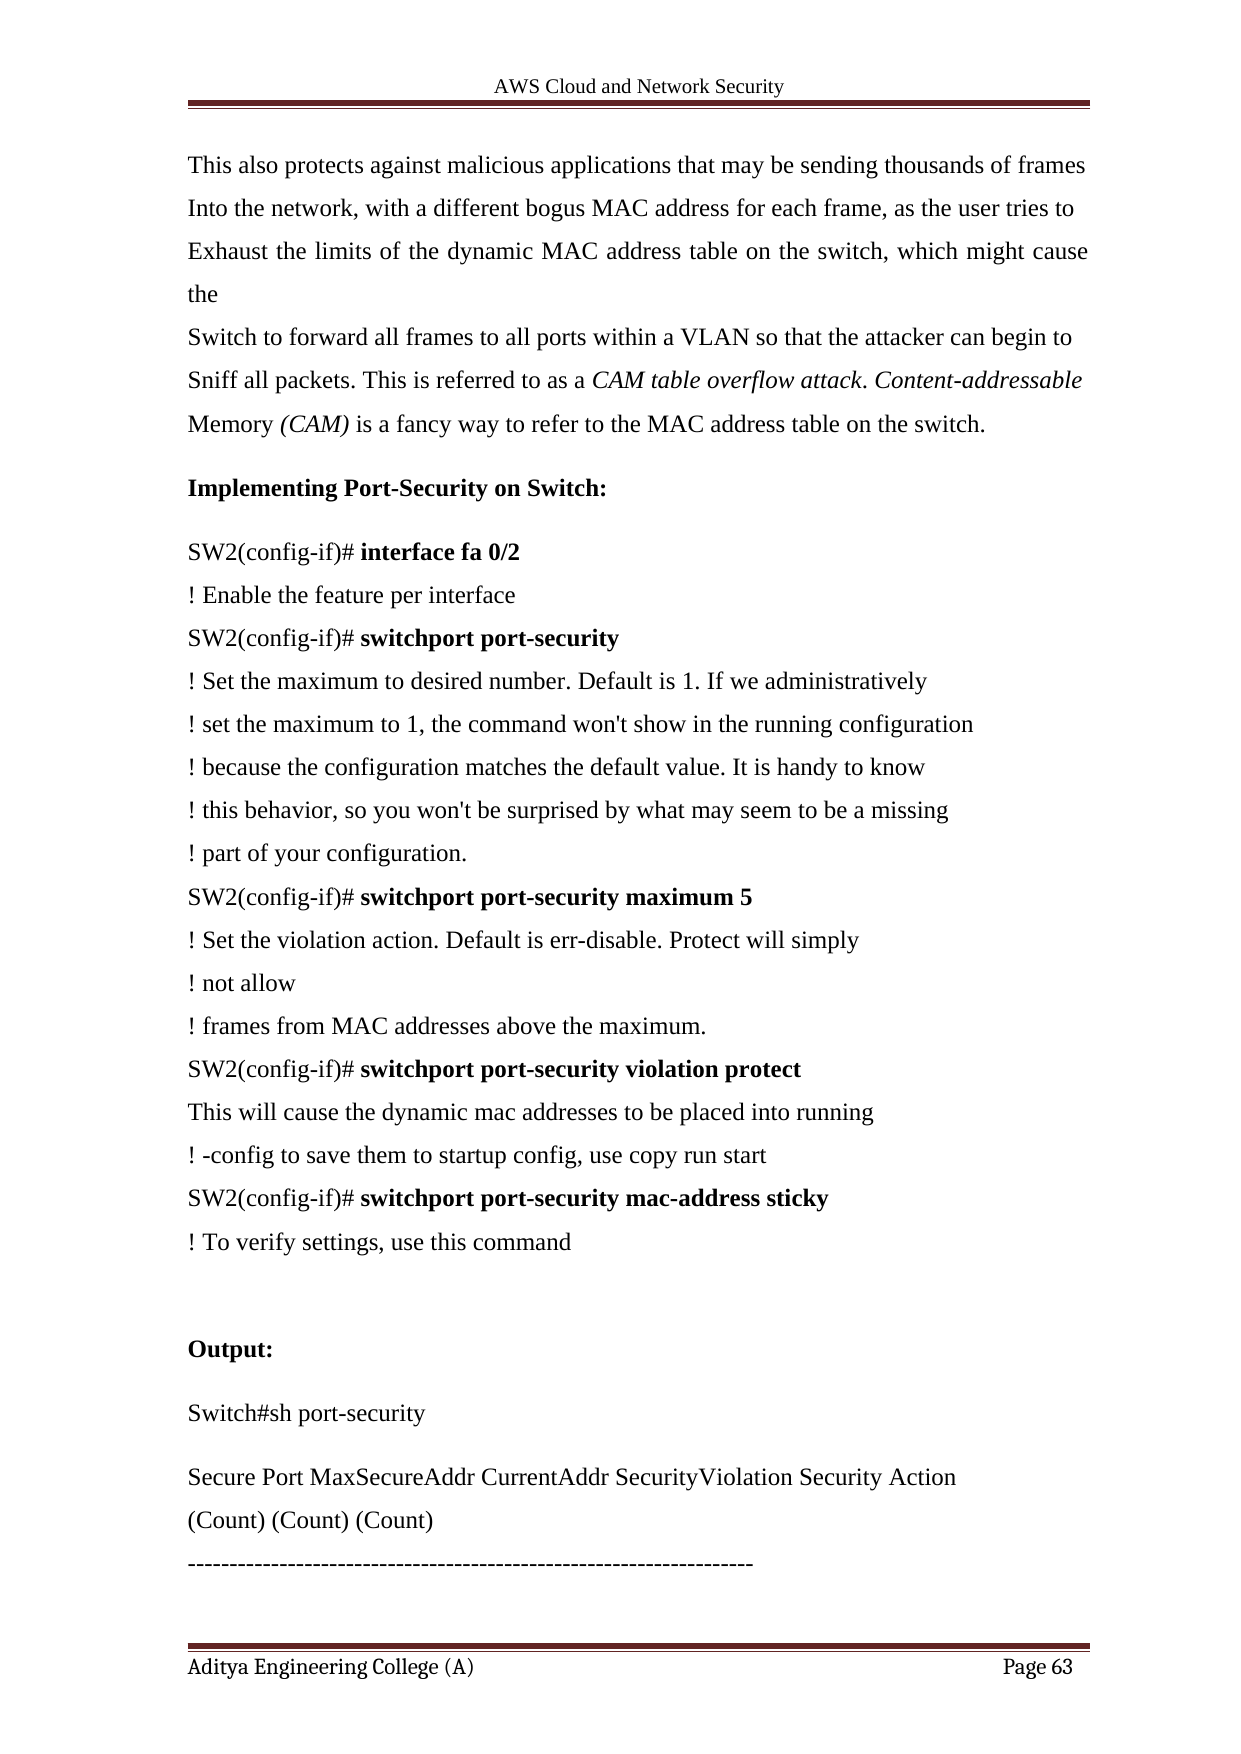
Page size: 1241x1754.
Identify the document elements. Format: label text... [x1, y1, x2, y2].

text Output: [187, 1334, 1090, 1362]
text Into the network, with a different bogus MAC address for each frame, as the user tries to [187, 193, 1090, 222]
text Switch#sh port-security [187, 1398, 1090, 1426]
text (Count) (Count) (Count) [187, 1505, 1090, 1533]
text ! part of your configuration. [187, 838, 1090, 867]
text ! Enable the feature per interface [187, 580, 1090, 608]
text This also protects against malicious applications that may be sending thousands of frames [187, 150, 1090, 179]
text Switch to forward all frames to all ports within a VLAN so that the attacker can begin to [187, 322, 1090, 351]
text ! not allow [187, 968, 1090, 997]
text Exhaust the limits of the dynamic MAC address table on the switch, which might cause the [187, 236, 1090, 308]
text Memory (CAM) is a fancy way to refer to the MAC address table on the switch. [187, 409, 1090, 437]
text -------------------------------------------------------------------- [187, 1548, 1090, 1577]
text This will cause the dynamic mac addresses to be placed into running [187, 1097, 1090, 1126]
text ! -config to save them to startup config, use copy run start [187, 1140, 1090, 1169]
text ! To verify settings, use this command [187, 1227, 1090, 1255]
text ! Set the maximum to desired number. Default is 1. If we administratively [187, 666, 1090, 695]
text SW2(config-if)# switchport port-security mac-address sticky [187, 1183, 1090, 1212]
text ! Set the violation action. Default is err-disable. Protect will simply [187, 925, 1090, 953]
text SW2(config-if)# switchport port-security maximum 5 [187, 882, 1090, 910]
text SW2(config-if)# switchport port-security [187, 623, 1090, 652]
text SW2(config-if)# interface fa 0/2 [187, 537, 1090, 565]
text Implementing Port-Security on Switch: [187, 473, 1090, 501]
text ! frames from MAC addresses above the maximum. [187, 1011, 1090, 1040]
text ! this behavior, so you won't be surprised by what may seem to be a missing [187, 795, 1090, 824]
text ! set the maximum to 1, the command won't show in the running configuration [187, 709, 1090, 738]
text Sniff all packets. This is referred to as a CAM table overflow attack. Content-addressable [187, 366, 1090, 394]
text ! because the configuration matches the default value. It is handy to know [187, 752, 1090, 781]
text SW2(config-if)# switchport port-security violation protect [187, 1054, 1090, 1083]
text Secure Port MaxSecureAddr CurrentAddr SecurityViolation Security Action [187, 1462, 1090, 1490]
